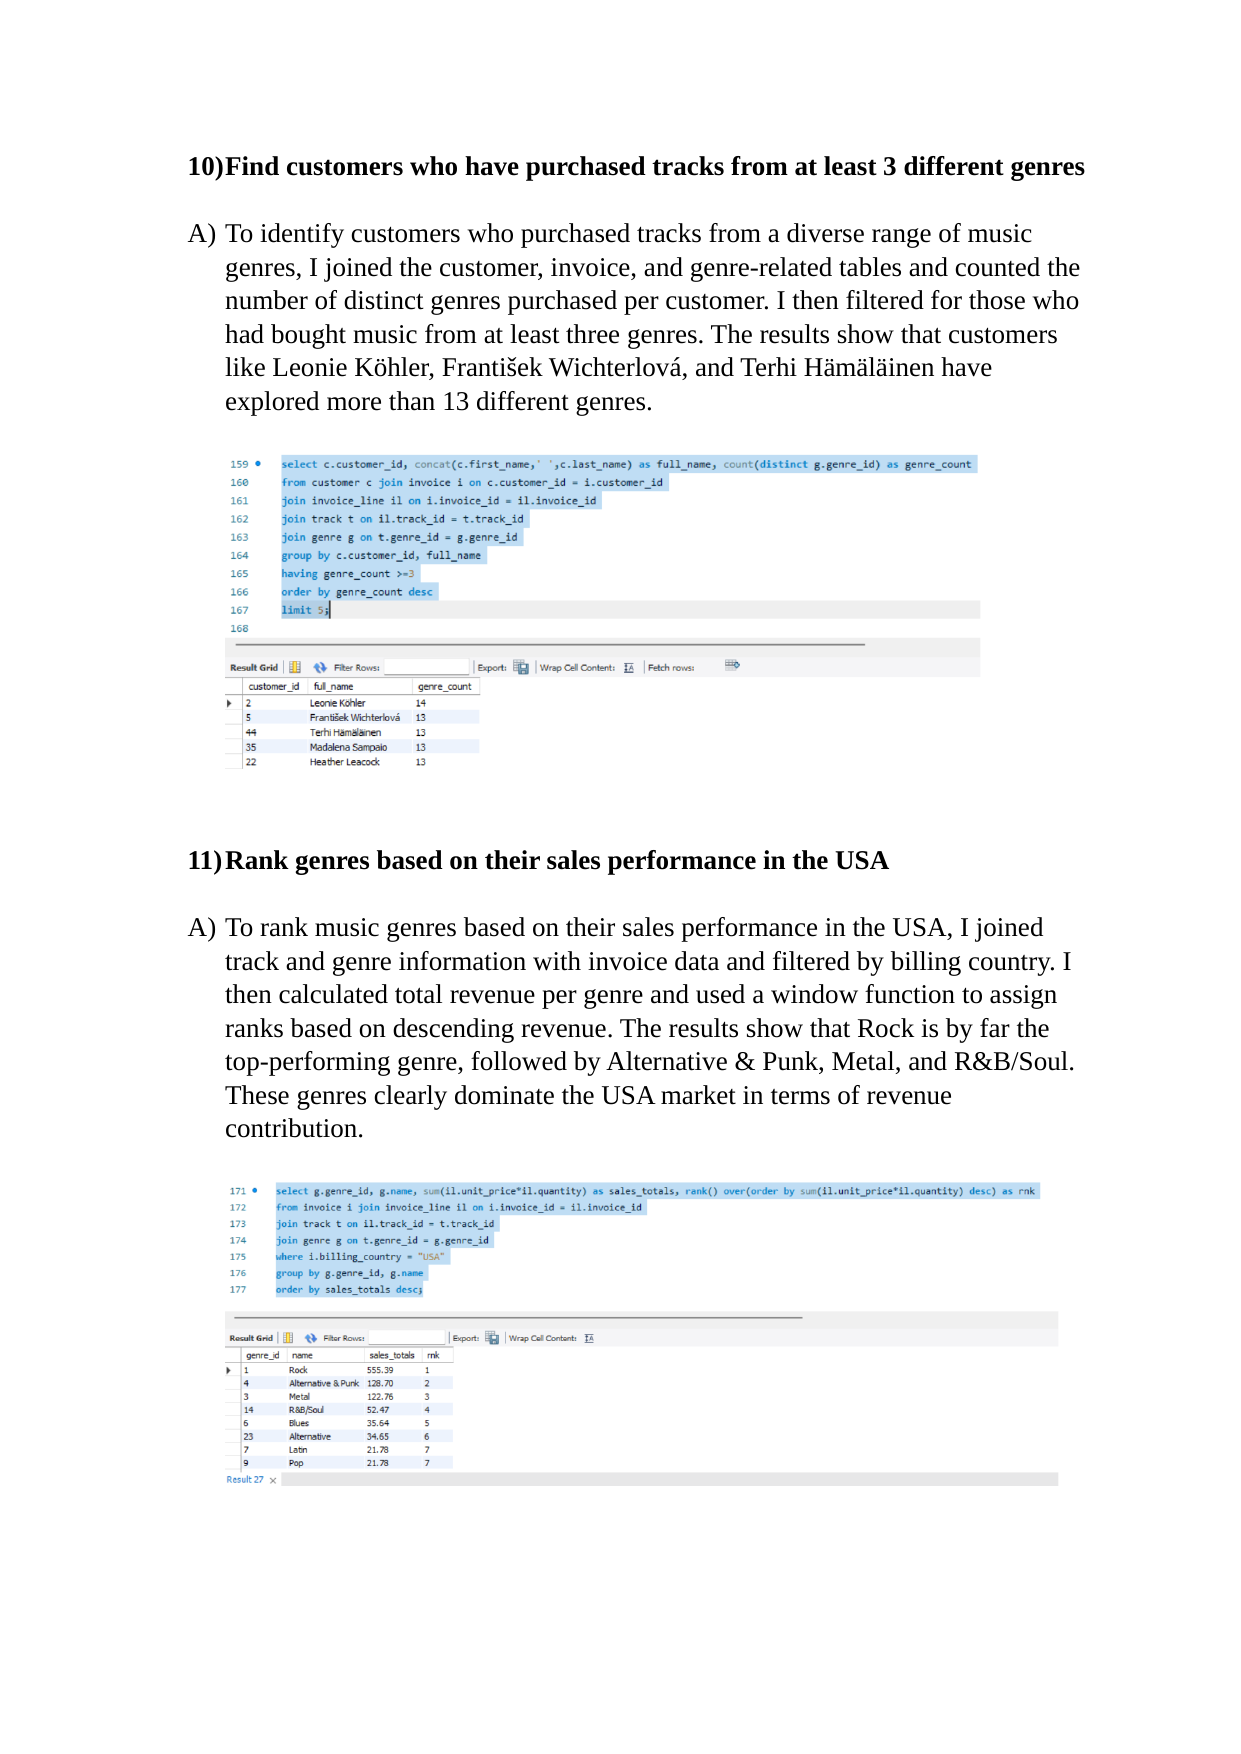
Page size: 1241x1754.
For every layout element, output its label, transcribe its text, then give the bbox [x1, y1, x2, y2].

picture [225, 451, 981, 775]
picture [225, 1179, 1059, 1486]
list To rank music genres based on their sales performance in the USA, I joined track and genre information with invoice data and filtered by billing country. I then calculated total revenue per genre and used a window function to assign ranks based on descending revenue. The results show that Rock is by far the top-performing genre, followed by Alternative & Punk, Metal, and R&B/Soul. These genres clearly dominate the USA market in terms of revenue contribution. [187, 911, 1090, 1143]
list Rank genres based on their sales performance in the USA [187, 844, 1090, 875]
list Find customers who have purchased tracks from at least 3 different genres [187, 150, 1090, 181]
list To identify customers who purchased tracks from a diverse range of music genres, I joined the customer, invoice, and genre-related tables and counted the number of distinct genres purchased per customer. I then filtered for those who had bought music from at least three genres. The results show that customers like Leonie Köhler, František Wichterlová, and Terhi Hämäläinen have explored more than 13 different genres. [187, 217, 1090, 416]
